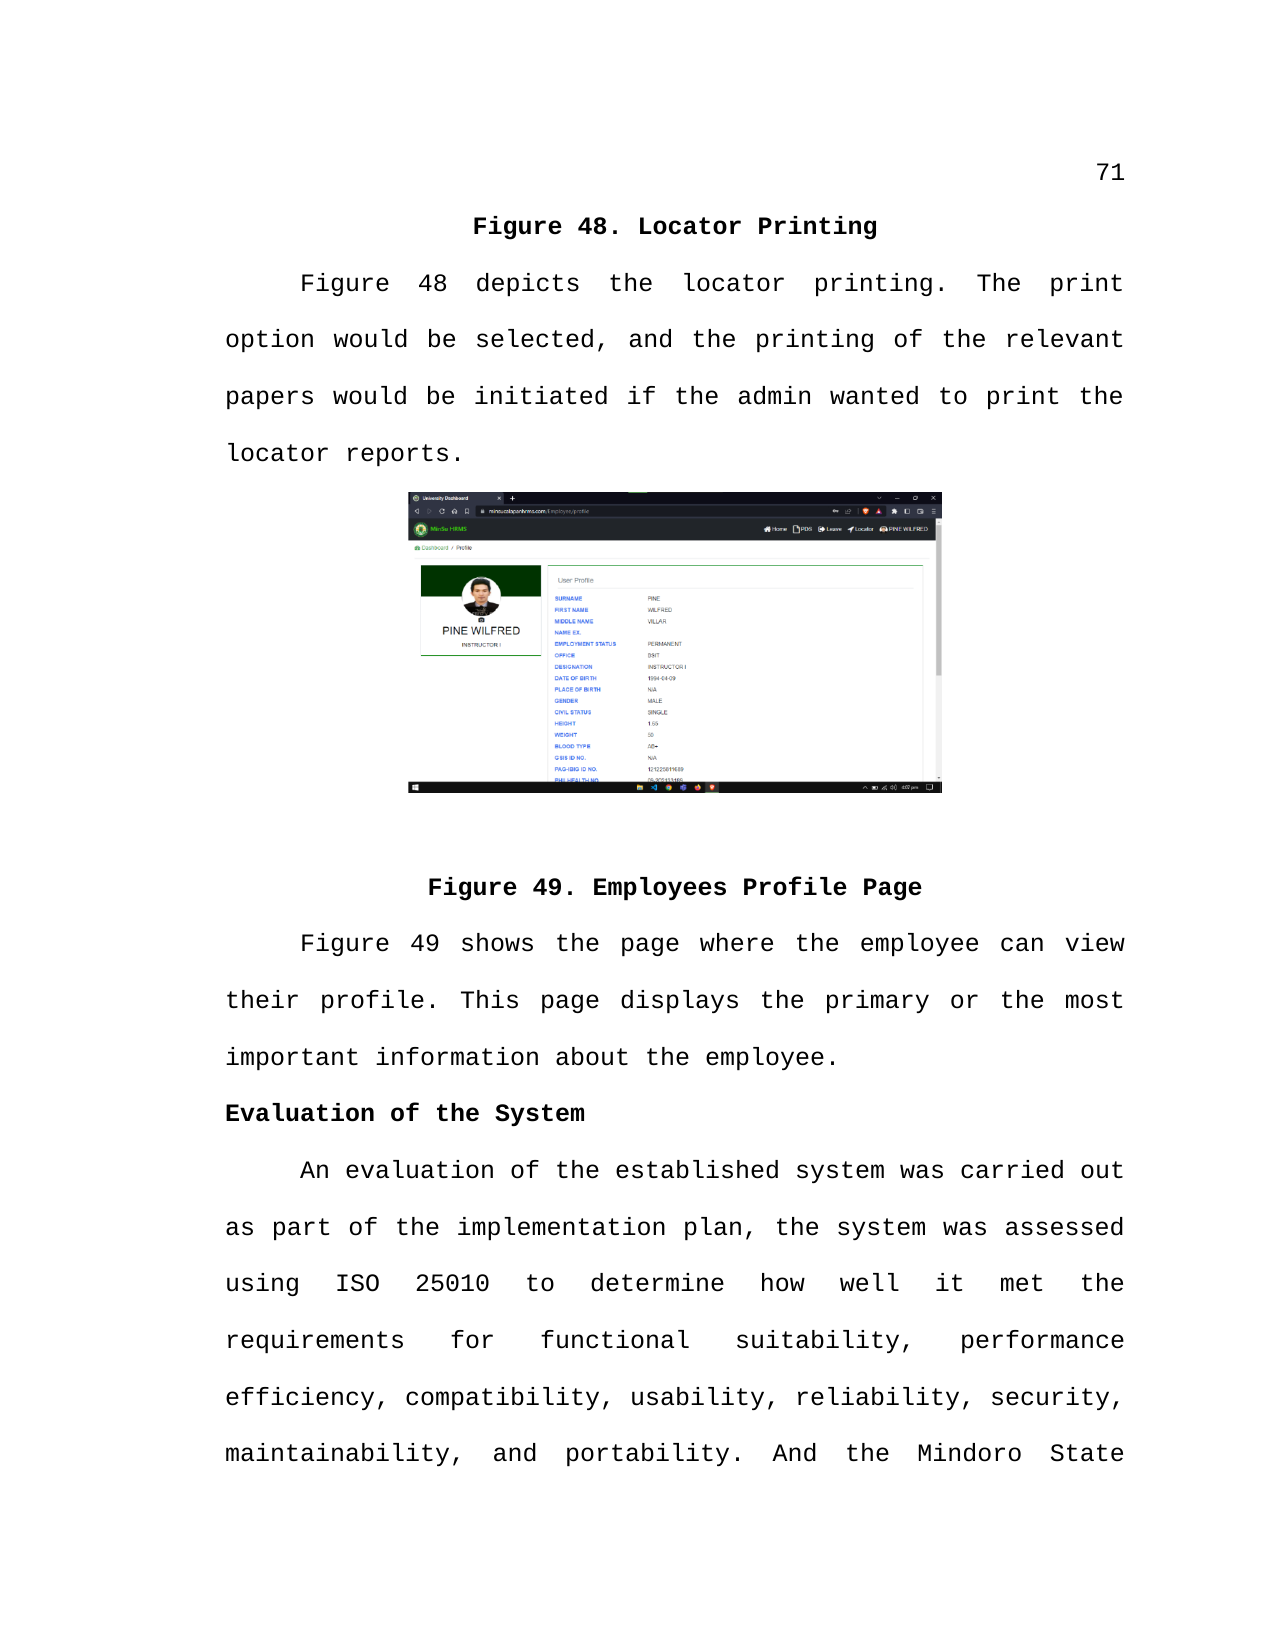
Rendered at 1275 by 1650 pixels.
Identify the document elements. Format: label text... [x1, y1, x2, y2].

picture [408, 492, 942, 793]
text Figure 49 shows the page where the employee can view their profile. This page displays the primary or the most important information about the employee. [225, 931, 1125, 1073]
text Figure 48 depicts the locator printing. The print option would be selected, and the printing of the relevant papers would be initiated if the admin wanted to print the locator reports. [225, 270, 1125, 469]
text Evaluation of the System [225, 1101, 1125, 1129]
text Figure 48. Locator Printing [225, 214, 1125, 242]
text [225, 1158, 1125, 1469]
